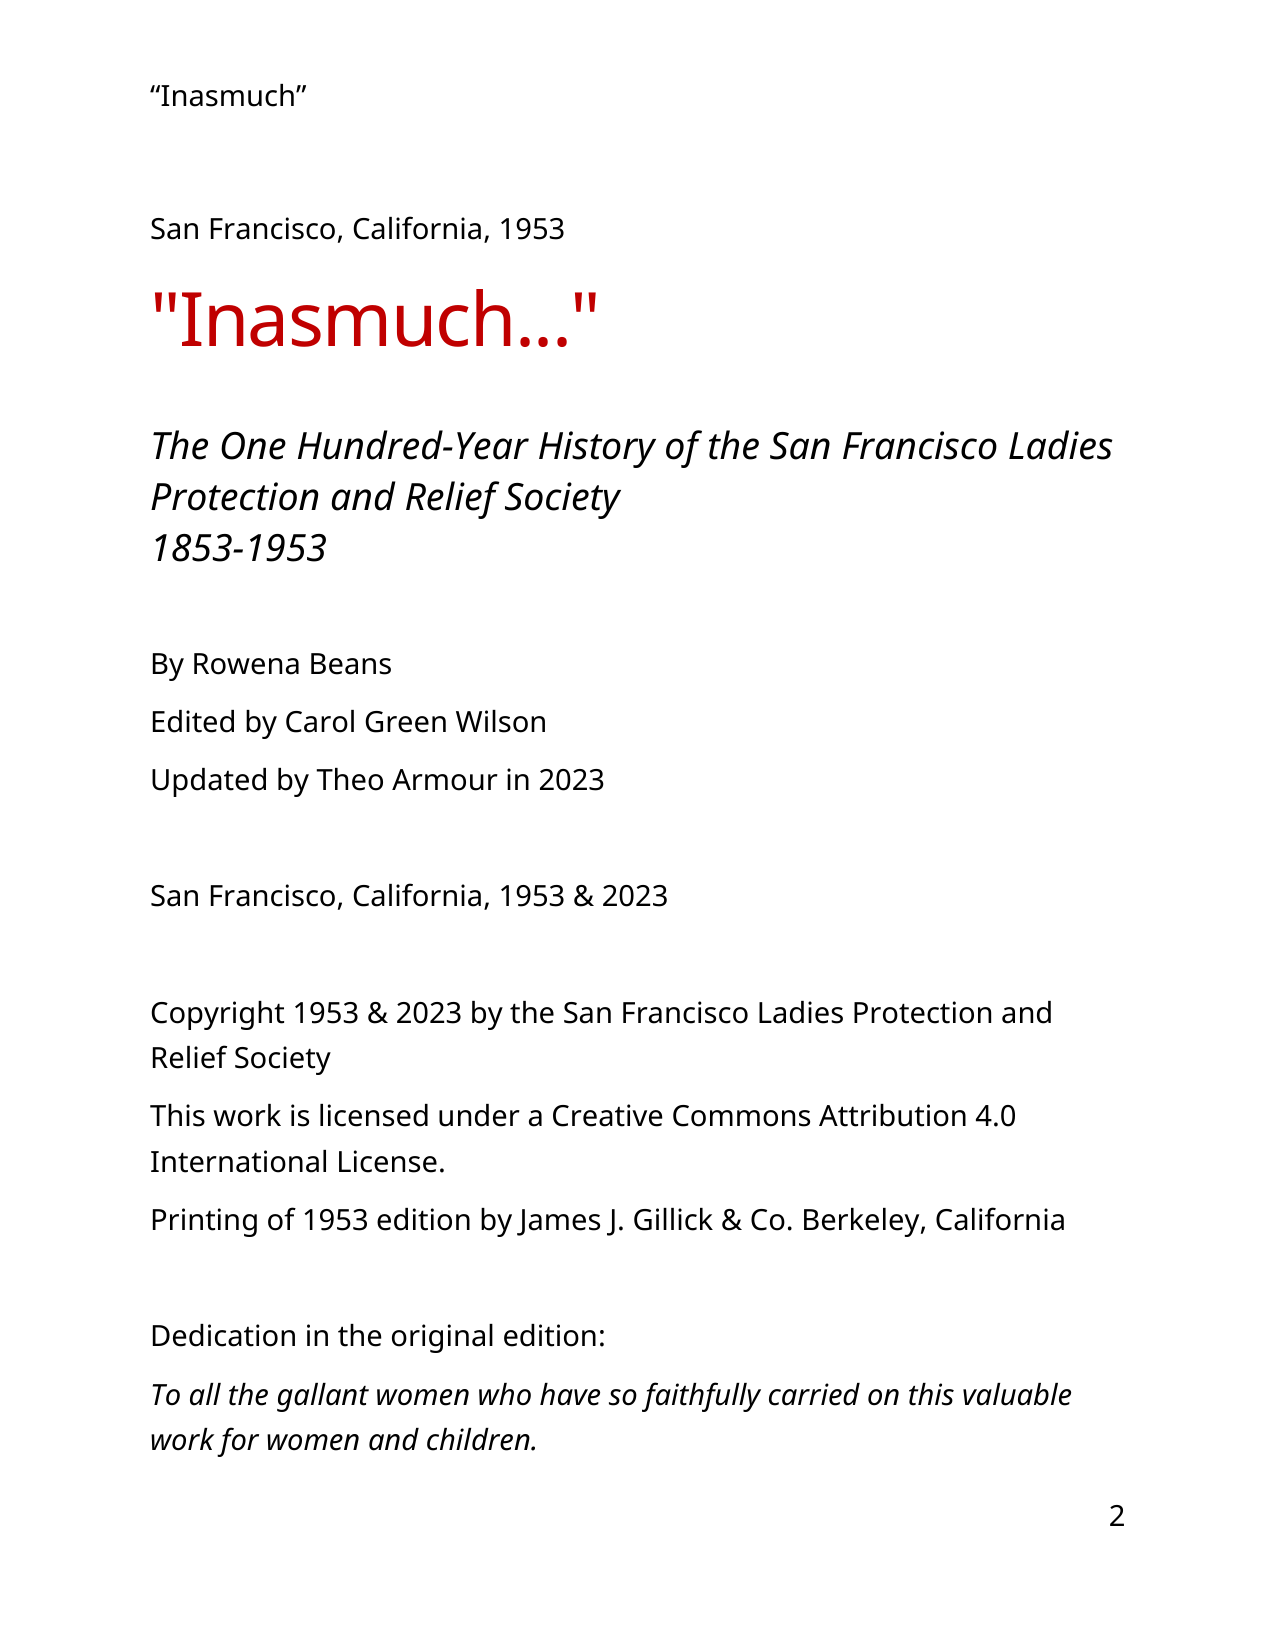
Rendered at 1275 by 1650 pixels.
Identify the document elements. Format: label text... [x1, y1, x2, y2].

text To all the gallant women who have so faithfully carried on this valuable work for women and children. [150, 1374, 1125, 1459]
text Copyright 1953 & 2023 by the San Francisco Ladies Protection and Relief Society [150, 992, 1125, 1077]
text This work is licensed under a Creative Commons Attribution 4.0 International License. [150, 1096, 1125, 1181]
subtitle The One Hundred-Year History of the San Francisco Ladies Protection and Relief Society 1853-1953 [150, 368, 1125, 573]
text Printing of 1953 edition by James J. Gillick & Co. Berkeley, California [150, 1199, 1125, 1239]
text Updated by Theo Armour in 2023 [150, 759, 1125, 799]
text By Rowena Beans [150, 643, 1125, 683]
text San Francisco, California, 1953 & 2023 [150, 876, 1125, 915]
text San Francisco, California, 1953 [150, 208, 1125, 248]
text Dedication in the original edition: [150, 1316, 1125, 1355]
title "Inasmuch..." [150, 266, 1125, 368]
text Edited by Carol Green Wilson [150, 701, 1125, 741]
